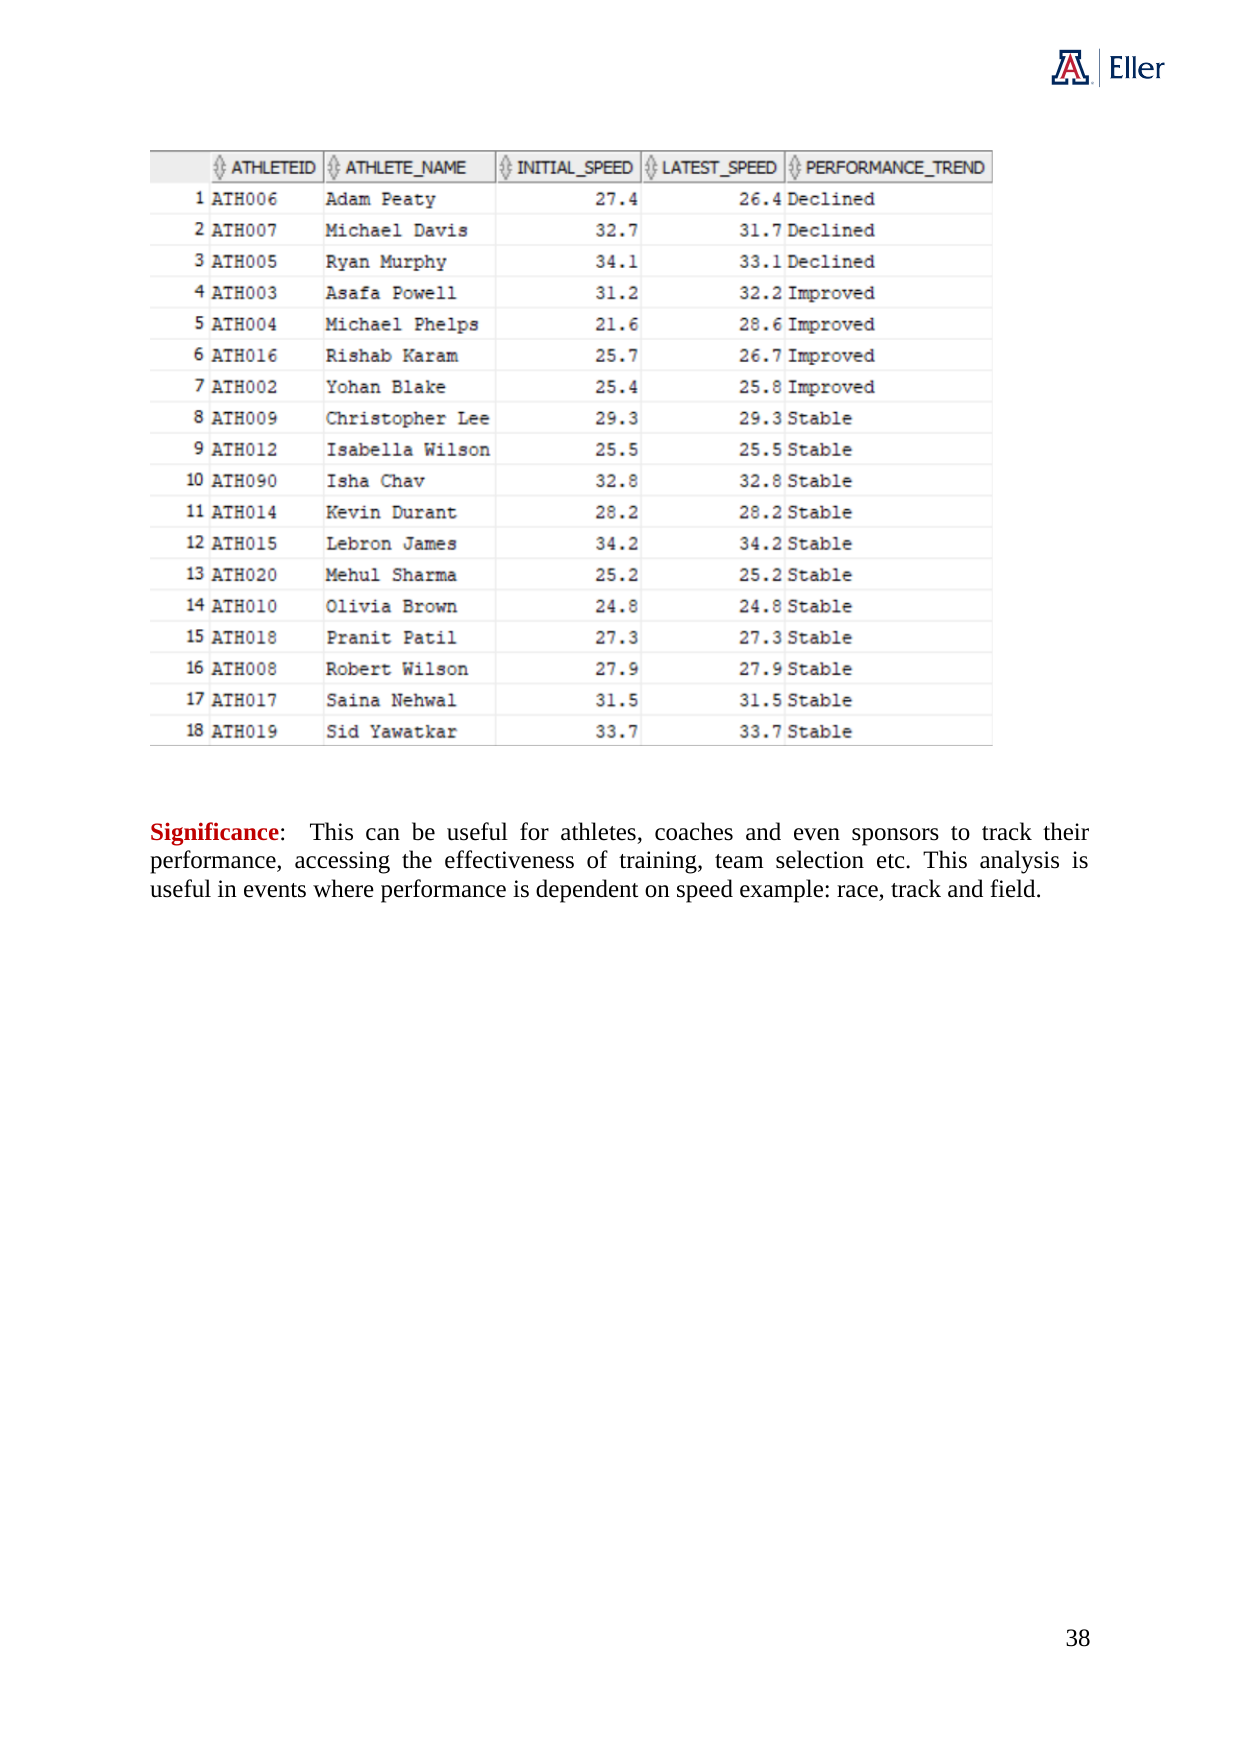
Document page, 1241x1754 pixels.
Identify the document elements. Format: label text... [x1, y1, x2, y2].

text Significance: This can be useful for athletes, coaches and even sponsors to track their performance, accessing the effectiveness of training, team selection etc. This analysis is useful in events where performance is dependent on speed example: race, track and field. [150, 817, 1090, 903]
picture [1036, 33, 1187, 100]
picture [150, 150, 993, 746]
